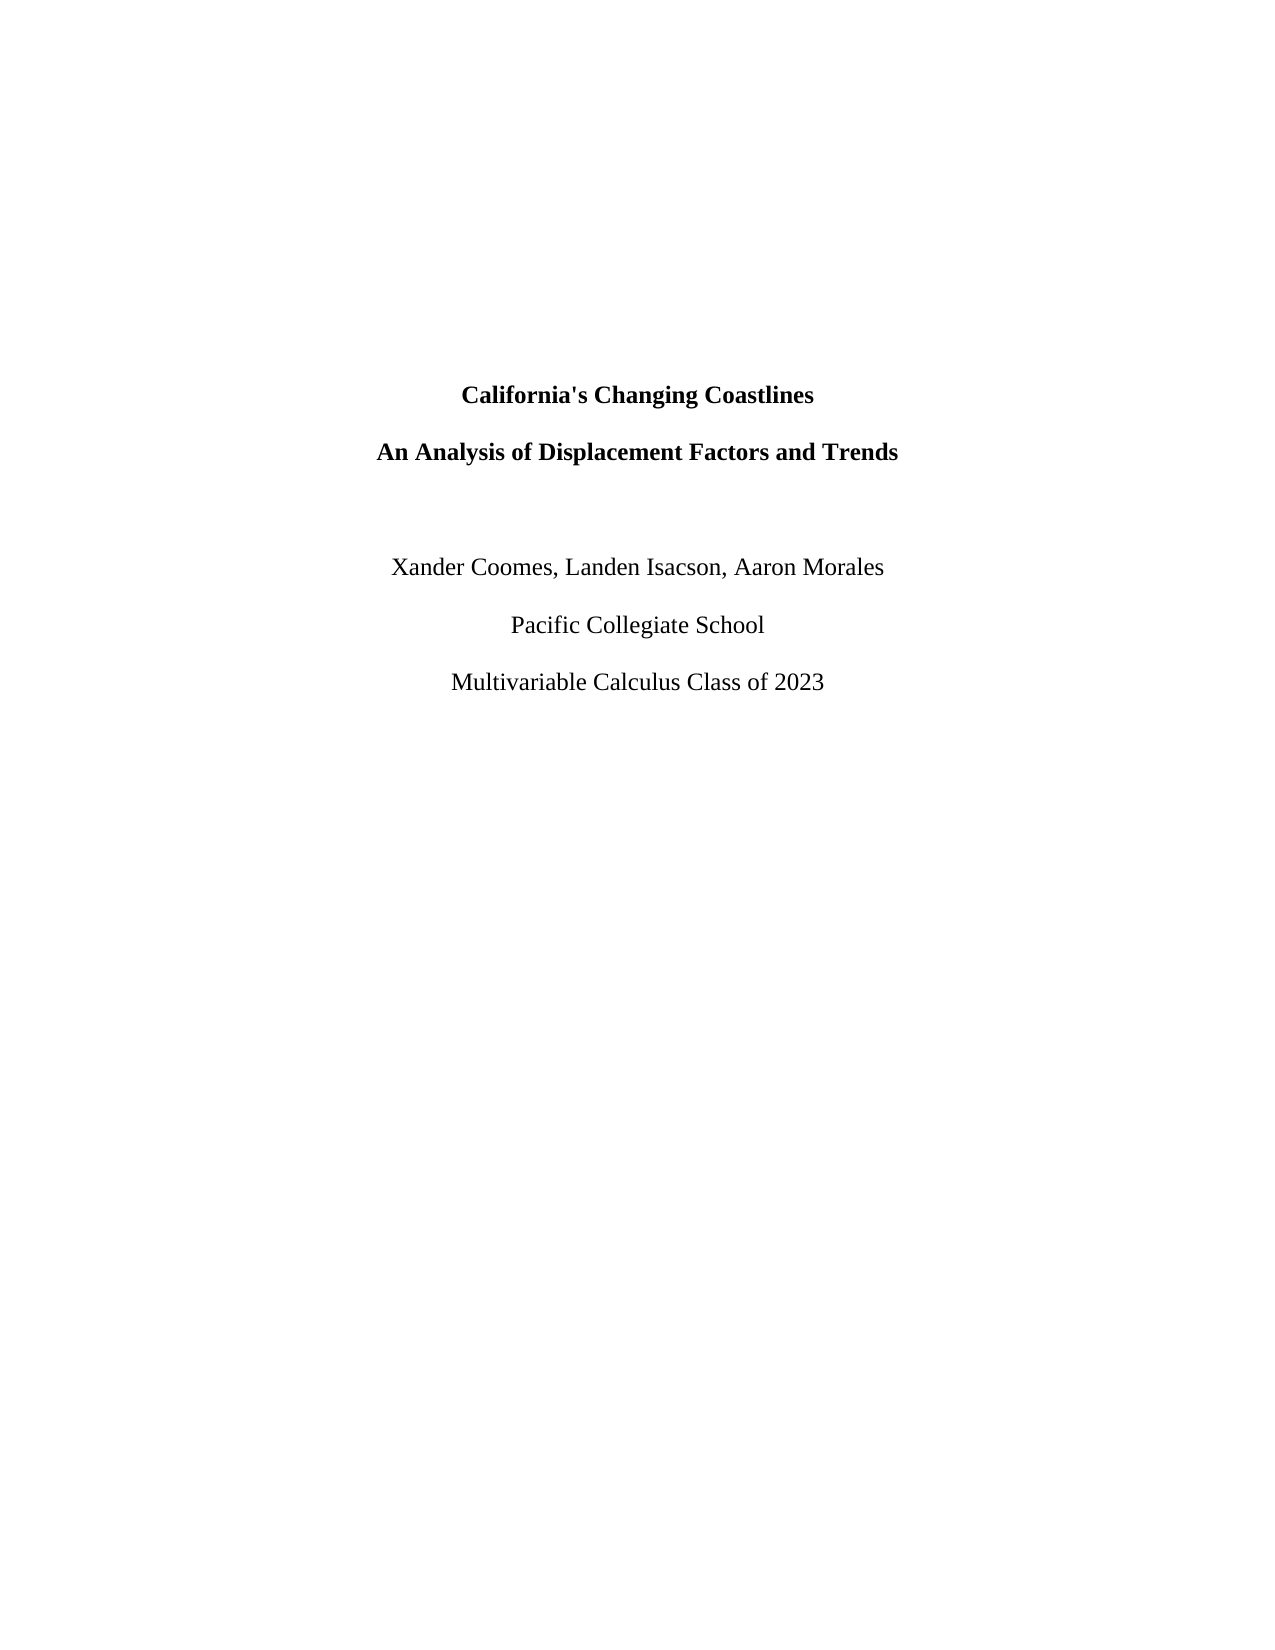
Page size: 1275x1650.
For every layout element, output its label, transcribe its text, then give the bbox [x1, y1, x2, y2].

text Pacific Collegiate School [150, 610, 1125, 639]
text Xander Coomes, Landen Isacson, Aaron Morales [150, 552, 1125, 581]
text California's Changing Coastlines [150, 380, 1125, 409]
text An Analysis of Displacement Factors and Trends [150, 437, 1125, 466]
text Multivariable Calculus Class of 2023 [150, 667, 1125, 696]
